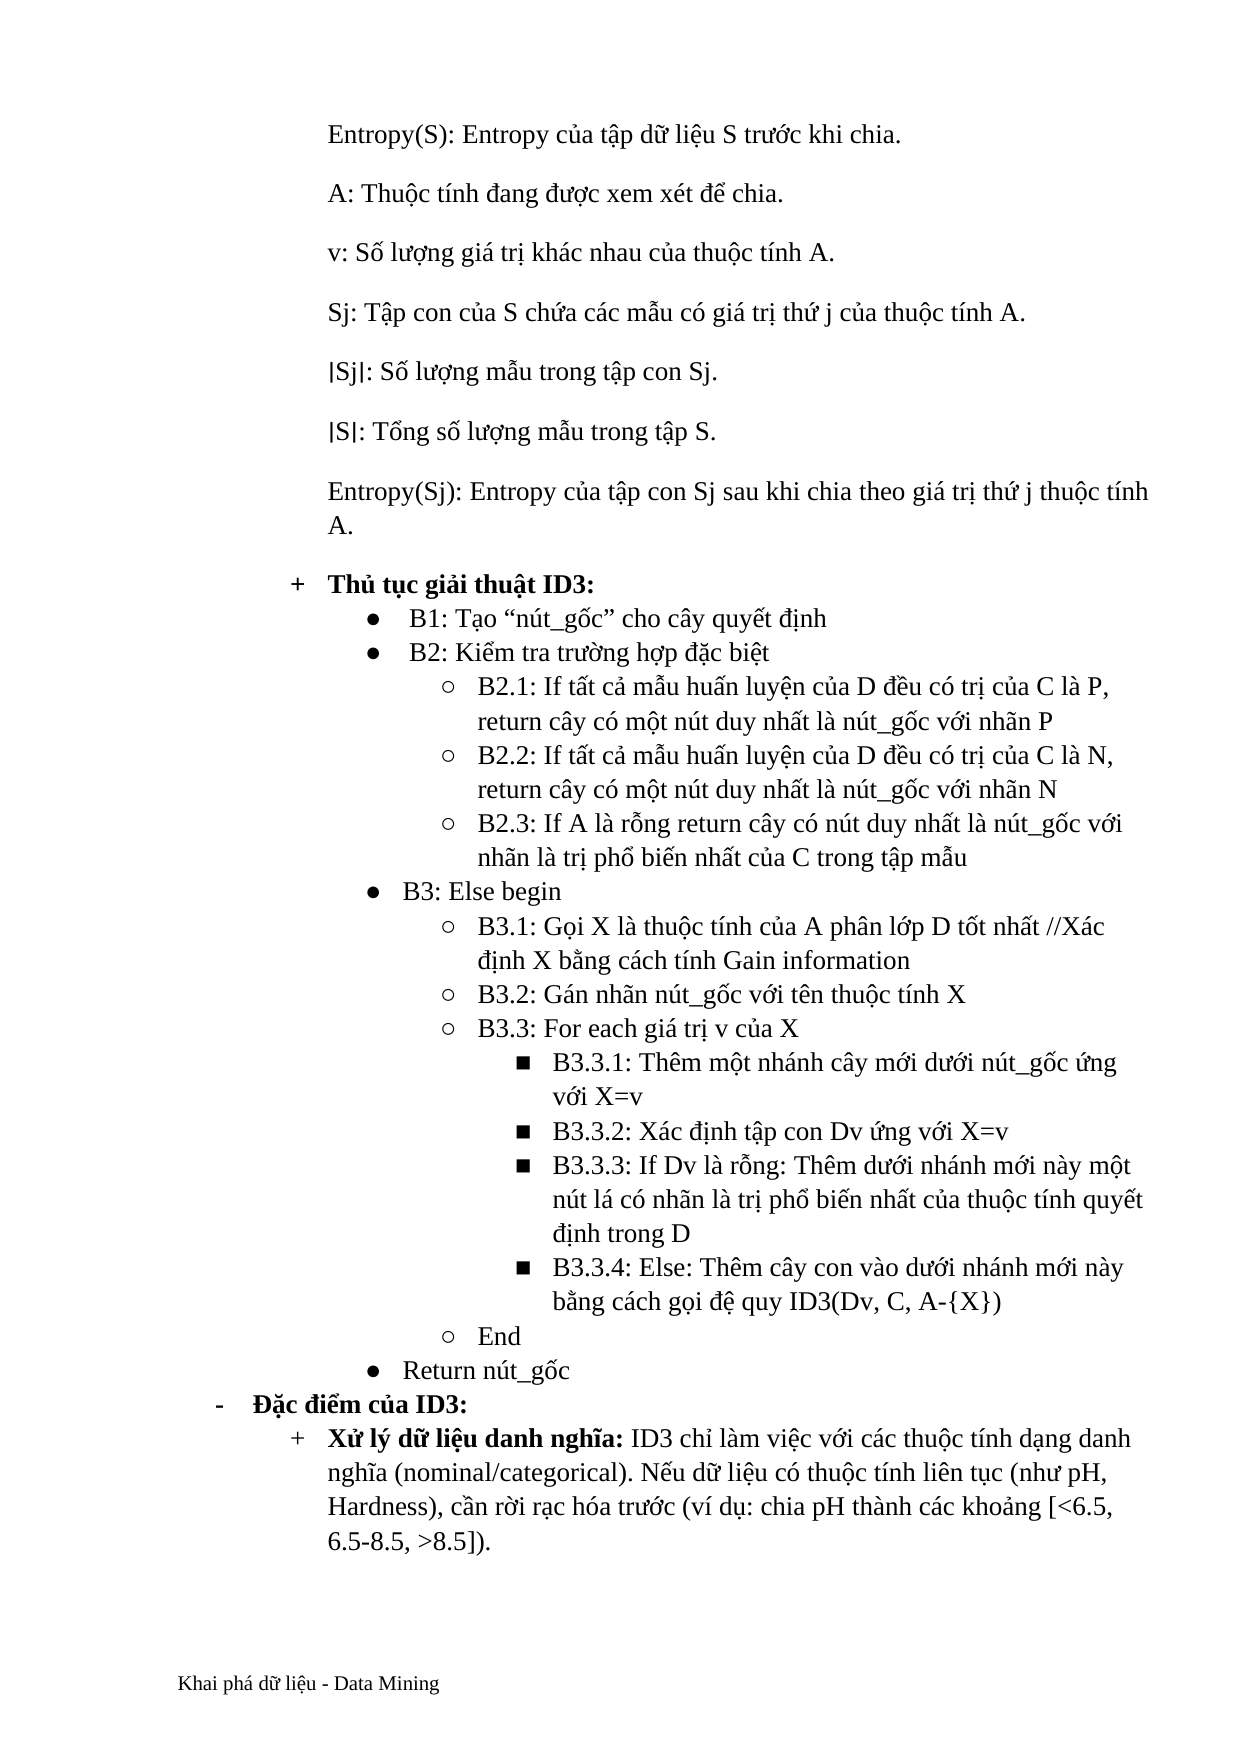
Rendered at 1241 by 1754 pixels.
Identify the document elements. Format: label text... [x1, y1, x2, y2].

text Entropy(S): Entropy của tập dữ liệu S trước khi chia. [327, 118, 1152, 149]
list B3.3.2: Xác định tập con Dv ứng với X=v [515, 1114, 1152, 1146]
text ∣S∣: Tổng số lượng mẫu trong tập S. [327, 415, 1152, 446]
list Return nút_gốc [365, 1354, 1152, 1385]
list Xử lý dữ liệu danh nghĩa: ID3 chỉ làm việc với các thuộc tính dạng danh nghĩa (nominal/categorical). Nếu dữ liệu có thuộc tính liên tục (như pH, Hardness), cần rời rạc hóa trước (ví dụ: chia pH thành các khoảng [<6.5, 6.5-8.5, >8.5]). [290, 1422, 1152, 1556]
list B2.1: If tất cả mẫu huấn luyện của D đều có trị của C là P, return cây có một nút duy nhất là nút_gốc với nhãn P [440, 670, 1152, 736]
list Thủ tục giải thuật ID3: [290, 568, 1152, 599]
text A: Thuộc tính đang được xem xét để chia. [327, 177, 1152, 208]
list B3.3.4: Else: Thêm cây con vào dưới nhánh mới này bằng cách gọi đệ quy ID3(Dv, C, A-{X}) [515, 1251, 1152, 1317]
list B2.3: If A là rỗng return cây có nút duy nhất là nút_gốc với nhãn là trị phổ biến nhất của C trong tập mẫu [440, 807, 1152, 872]
list B2: Kiểm tra trường hợp đặc biệt [365, 636, 1152, 667]
list B3.2: Gán nhãn nút_gốc với tên thuộc tính X [440, 978, 1152, 1009]
list End [440, 1319, 1152, 1351]
list B3.3.3: If Dv là rỗng: Thêm dưới nhánh mới này một nút lá có nhãn là trị phổ biến nhất của thuộc tính quyết định trong D [515, 1149, 1152, 1248]
text Sj​: Tập con của S chứa các mẫu có giá trị thứ j của thuộc tính A. [327, 296, 1152, 327]
list B1: Tạo “nút_gốc” cho cây quyết định [365, 602, 1152, 633]
list B3.3.1: Thêm một nhánh cây mới dưới nút_gốc ứng với X=v [515, 1046, 1152, 1112]
text v: Số lượng giá trị khác nhau của thuộc tính A. [327, 236, 1152, 268]
list B3.3: For each giá trị v của X [440, 1012, 1152, 1043]
list B3: Else begin [365, 875, 1152, 907]
list Đặc điểm của ID3: [215, 1388, 1152, 1419]
text Entropy(Sj​): Entropy của tập con Sj​ sau khi chia theo giá trị thứ j thuộc tính A. [327, 474, 1152, 540]
text ∣Sj​∣: Số lượng mẫu trong tập con Sj​. [327, 355, 1152, 387]
list B3.1: Gọi X là thuộc tính của A phân lớp D tốt nhất //Xác định X bằng cách tính Gain information [440, 909, 1152, 975]
list B2.2: If tất cả mẫu huấn luyện của D đều có trị của C là N, return cây có một nút duy nhất là nút_gốc với nhãn N [440, 739, 1152, 804]
